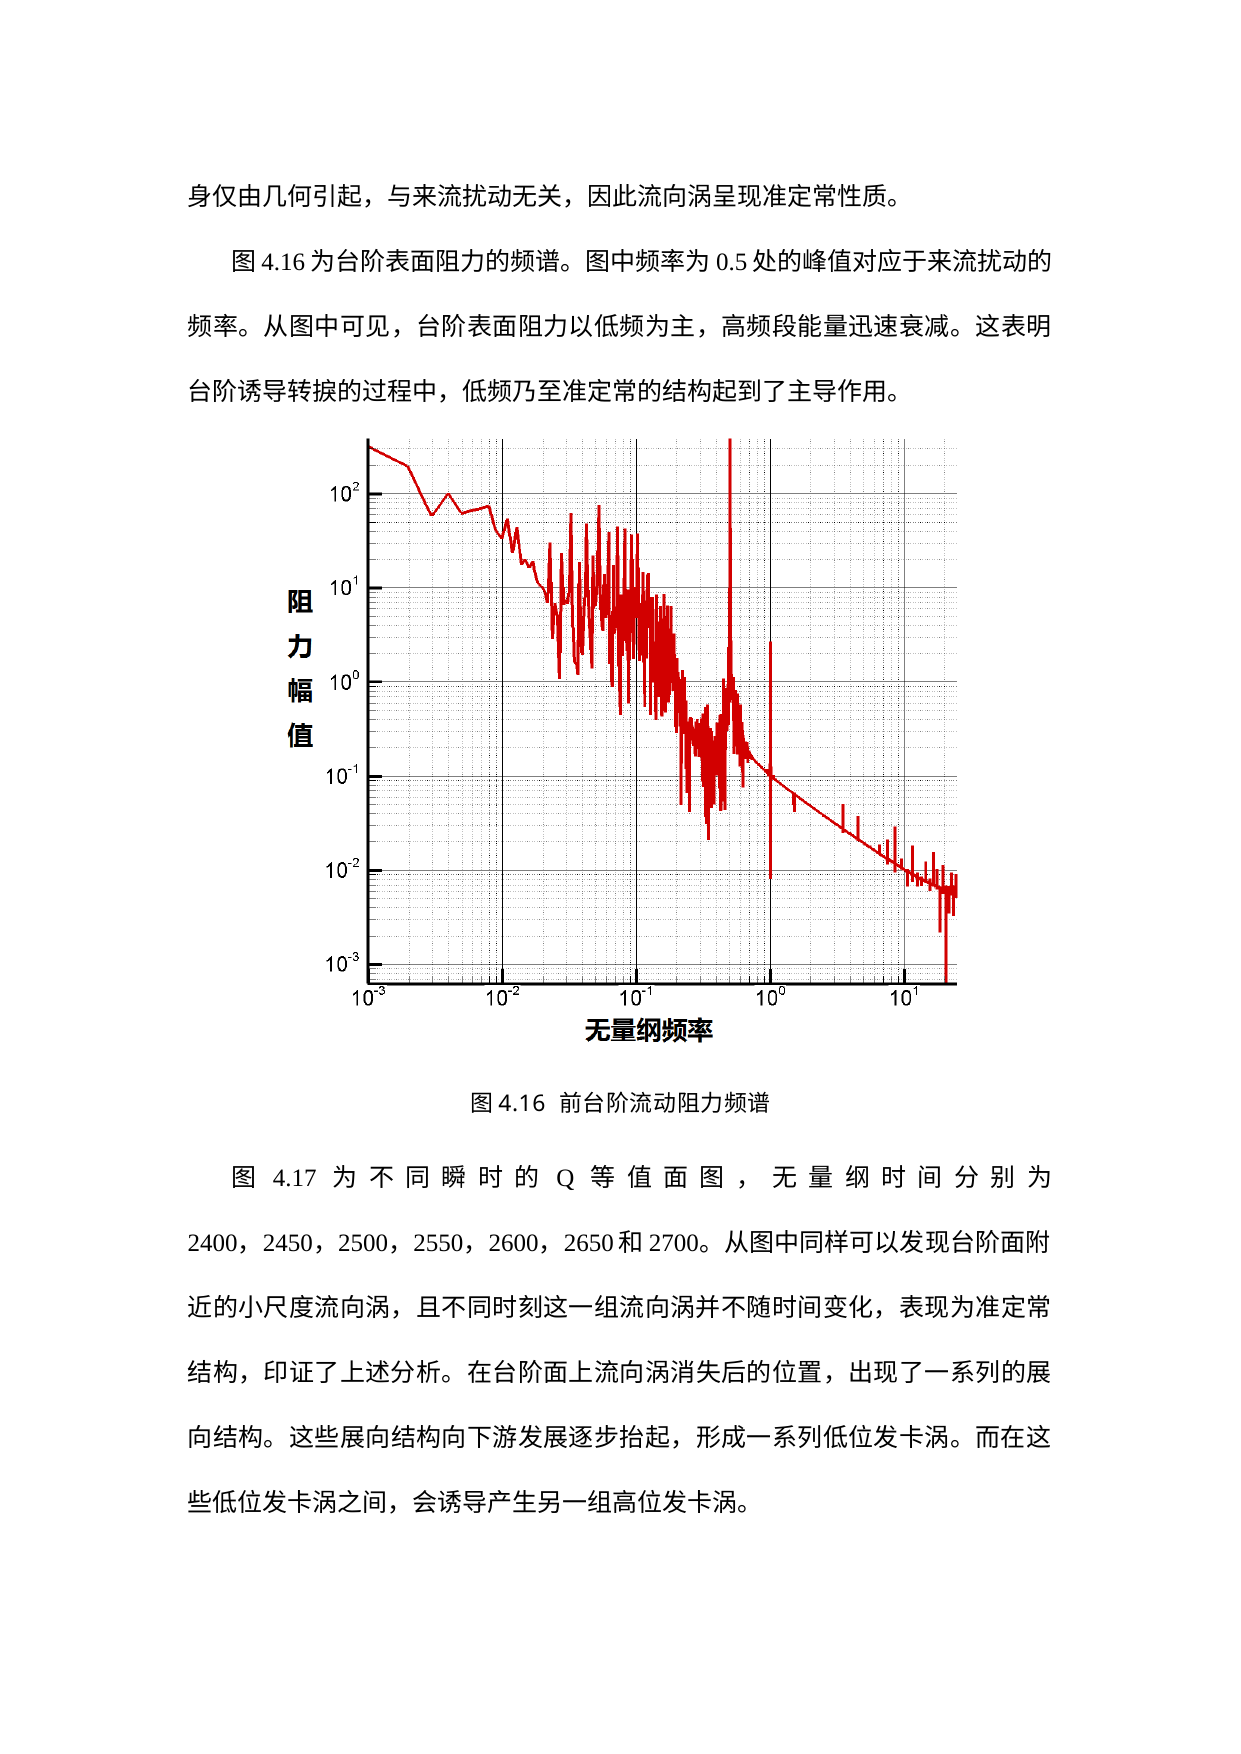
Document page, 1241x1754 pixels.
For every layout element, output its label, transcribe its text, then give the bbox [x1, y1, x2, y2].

text 图4.16 前台阶流动阻力频谱 [187, 1084, 1053, 1118]
text 图4.17为不同瞬时的Q等值面图，无量纲时间分别为2400，2450，2500，2550，2600，2650和2700。从图中同样可以发现台阶面附近的小尺度流向涡，且不同时刻这一组流向涡并不随时间变化，表现为准定常结构，印证了上述分析。在台阶面上流向涡消失后的位置，出现了一系列的展向结构。这些展向结构向下游发展逐步抬起，形成一系列低位发卡涡。而在这些低位发卡涡之间，会诱导产生另一组高位发卡涡。 [187, 1143, 1053, 1533]
text 图4.16为台阶表面阻力的频谱。图中频率为0.5处的峰值对应于来流扰动的频率。从图中可见，台阶表面阻力以低频为主，高频段能量迅速衰减。这表明台阶诱导转捩的过程中，低频乃至准定常的结构起到了主导作用。 [187, 227, 1053, 422]
picture [276, 422, 964, 1043]
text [187, 162, 1053, 227]
